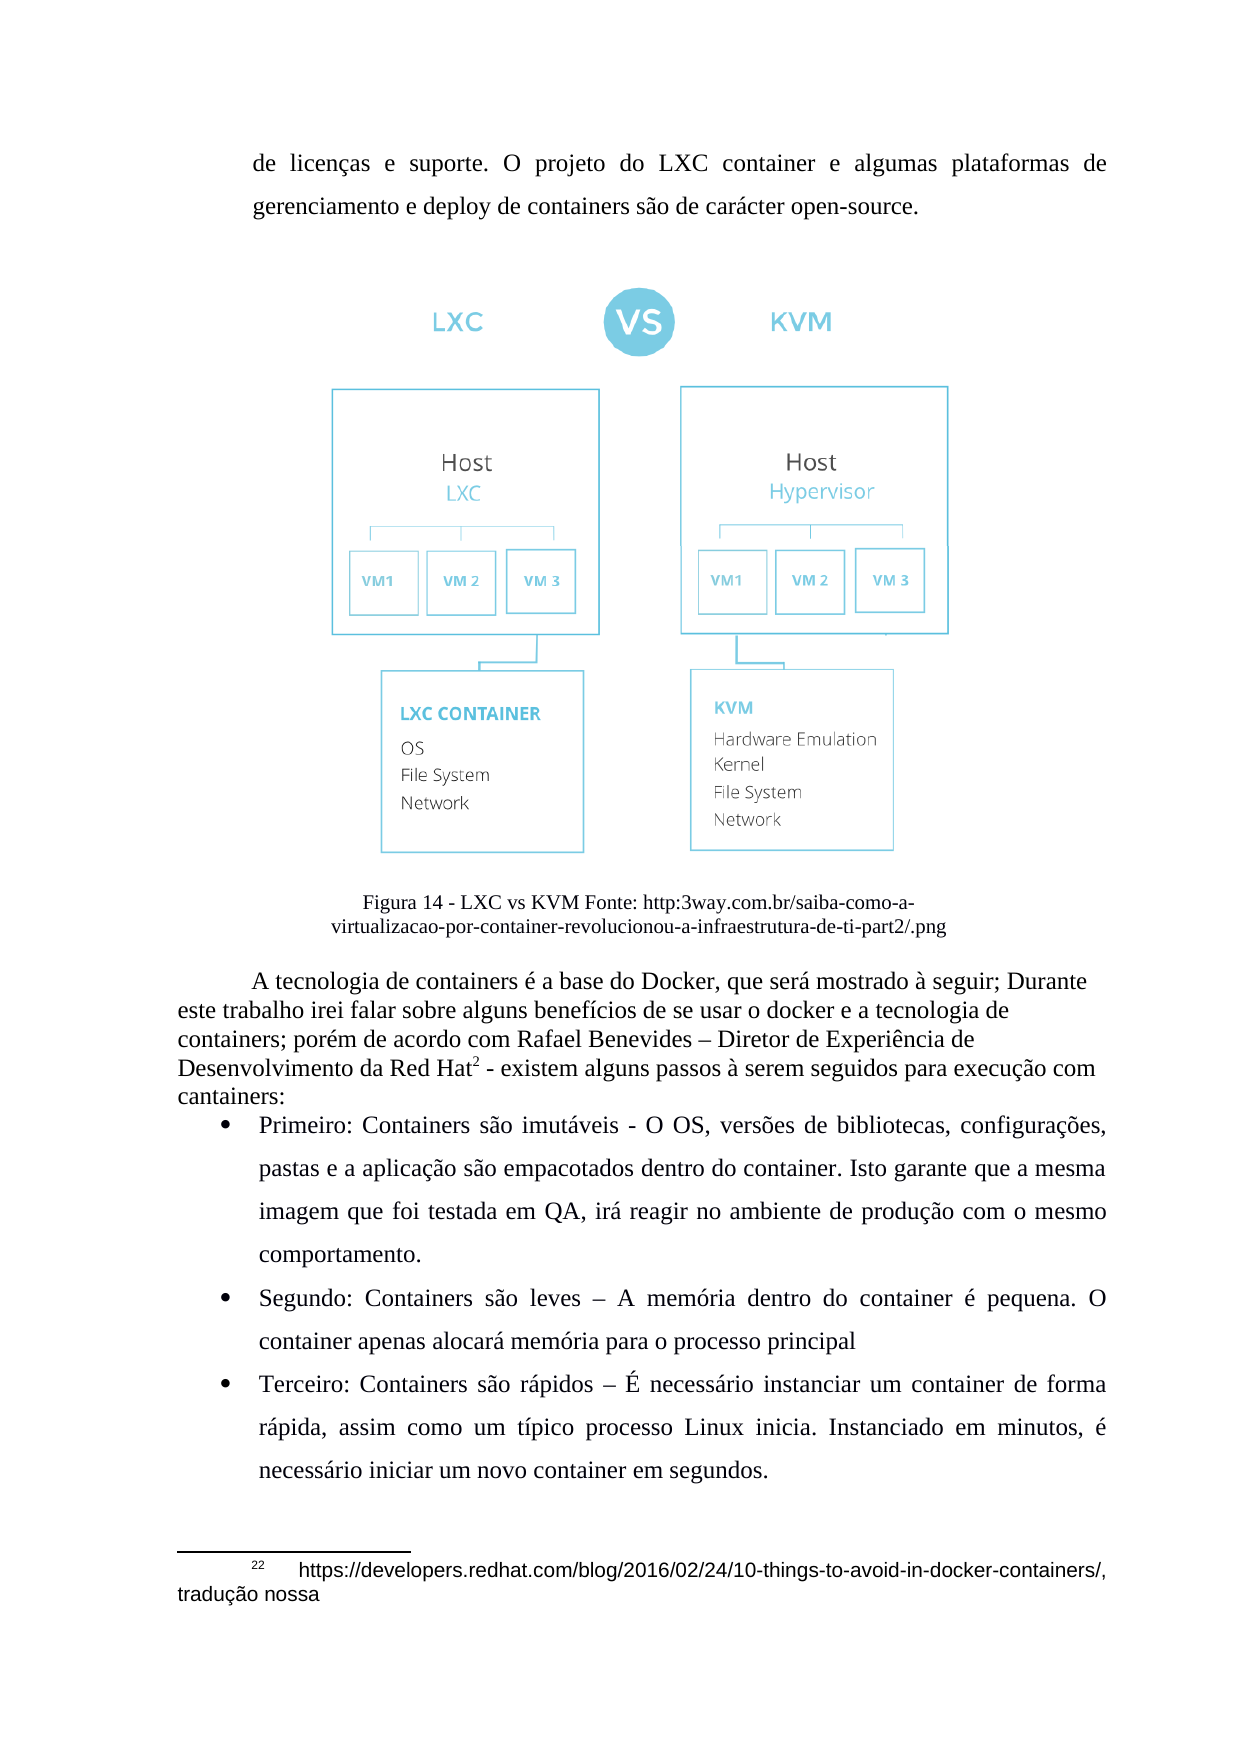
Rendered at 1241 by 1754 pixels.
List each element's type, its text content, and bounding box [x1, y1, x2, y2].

list Primeiro: Containers são imutáveis - O OS, versões de bibliotecas, configurações, pastas e a aplicação são empacotados dentro do container. Isto garante que a mesma imagem que foi testada em QA, irá reagir no ambiente de produção com o mesmo comportamento. [221, 1110, 1107, 1268]
list Segundo: Containers são leves – A memória dentro do container é pequena. O container apenas alocará memória para o processo principal [221, 1283, 1107, 1354]
list Terceiro: Containers são rápidos – É necessário instanciar um container de forma rápida, assim como um típico processo Linux inicia. Instanciado em minutos, é necessário iniciar um novo container em segundos. [221, 1369, 1107, 1484]
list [215, 148, 1107, 219]
text A tecnologia de containers é a base do Docker, que será mostrado à seguir; Durante este trabalho irei falar sobre alguns benefícios de se usar o docker e a tecnologia de containers; porém de acordo com Rafael Benevides – Diretor de Experiência de Desenvolvimento da Red Hat2 - existem alguns passos à serem seguidos para execução com cantainers: [177, 966, 1107, 1110]
picture [308, 264, 969, 881]
